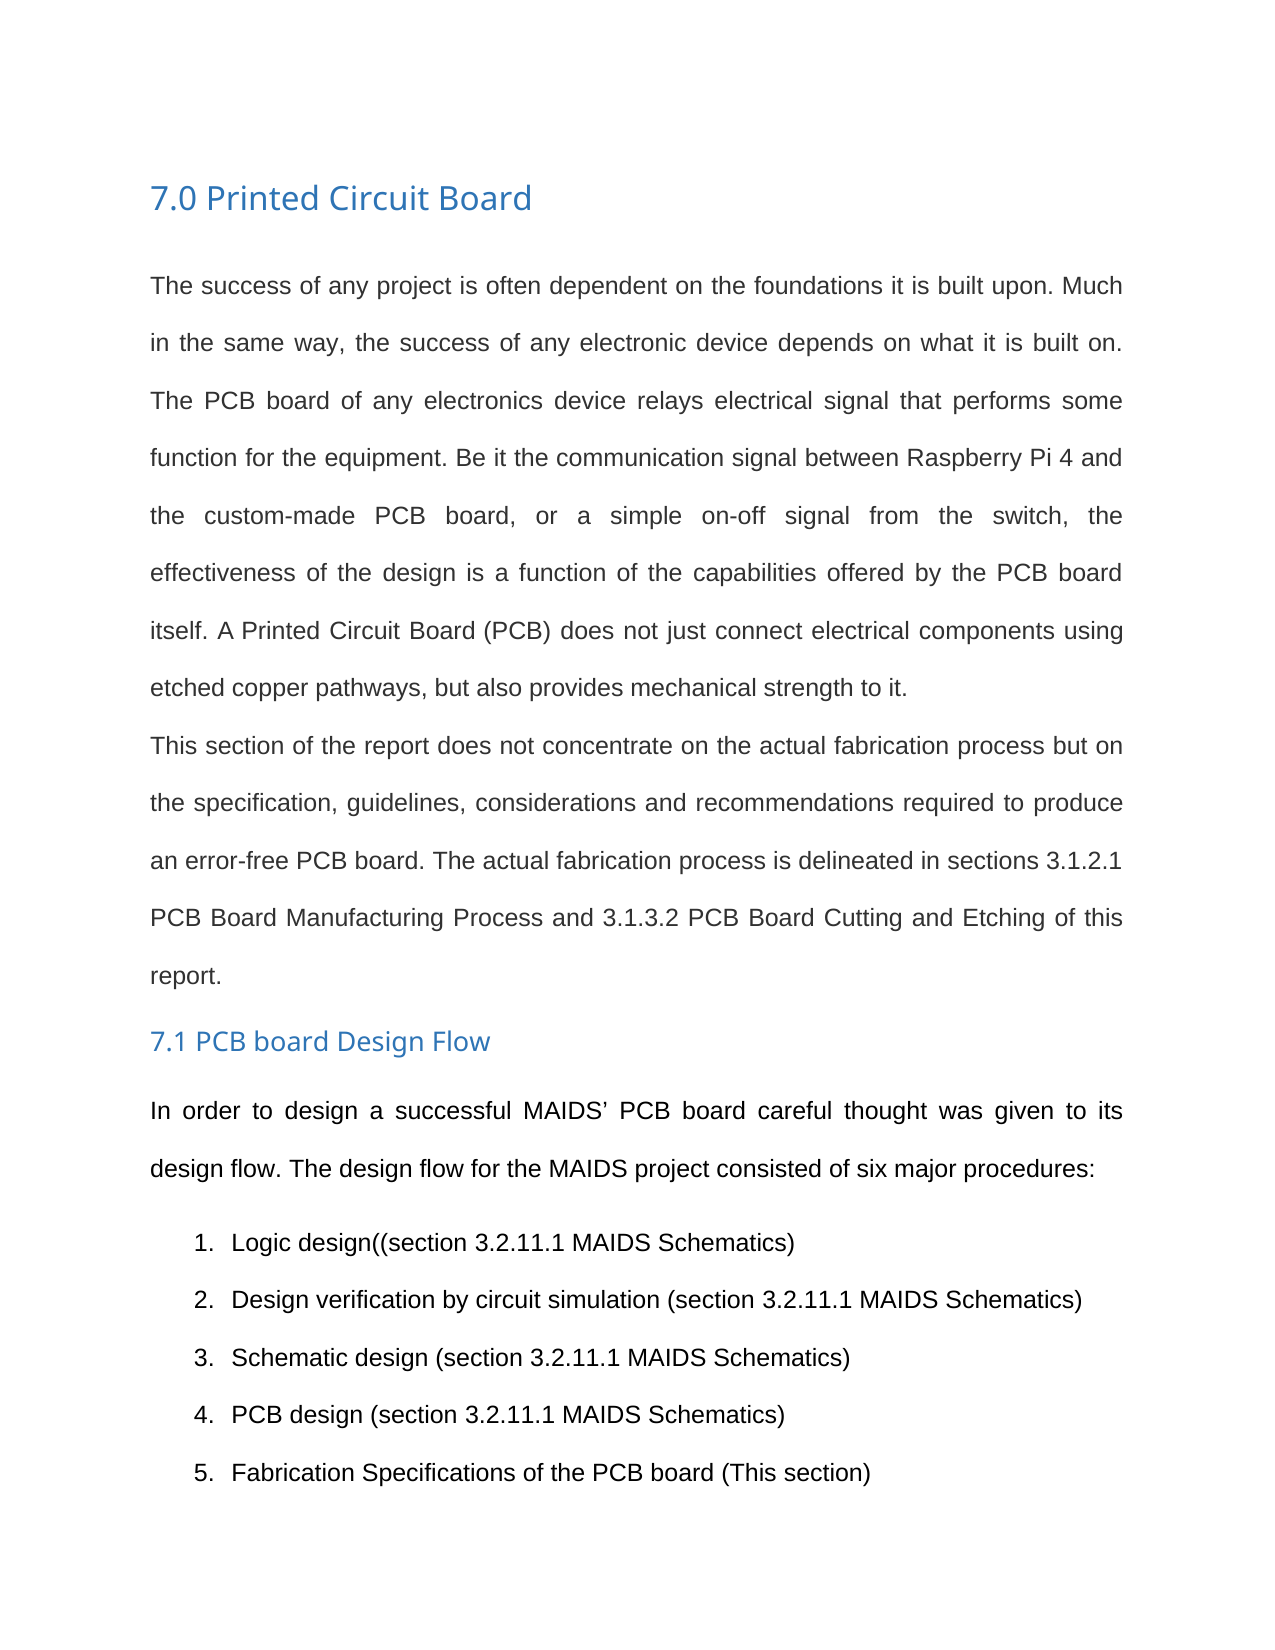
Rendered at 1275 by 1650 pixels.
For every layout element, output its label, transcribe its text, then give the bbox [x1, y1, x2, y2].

list Schematic design (section 3.2.11.1 MAIDS Schematics) [194, 1343, 1125, 1372]
list PCB design (section 3.2.11.1 MAIDS Schematics) [194, 1400, 1125, 1429]
list Design verification by circuit simulation (section 3.2.11.1 MAIDS Schematics) [194, 1285, 1125, 1314]
text In order to design a successful MAIDS’ PCB board careful thought was given to its design flow. The design flow for the MAIDS project consisted of six major procedures: [150, 1096, 1125, 1182]
text This section of the report does not concentrate on the actual fabrication process but on the specification, guidelines, considerations and recommendations required to produce an error-free PCB board. The actual fabrication process is delineated in sections 3.1.2.1 PCB Board Manufacturing Process and 3.1.3.2 PCB Board Cutting and Etching of this report. [150, 731, 1125, 989]
subtitle 7.1 PCB board Design Flow [150, 1022, 1125, 1059]
subtitle 7.0 Printed Circuit Board [150, 175, 1125, 220]
list Logic design((section 3.2.11.1 MAIDS Schematics) [194, 1228, 1125, 1257]
text The success of any project is often dependent on the foundations it is built upon. Much in the same way, the success of any electronic device depends on what it is built on. The PCB board of any electronics device relays electrical signal that performs some function for the equipment. Be it the communication signal between Raspberry Pi 4 and the custom-made PCB board, or a simple on-off signal from the switch, the effectiveness of the design is a function of the capabilities offered by the PCB board itself. A Printed Circuit Board (PCB) does not just connect electrical components using etched copper pathways, but also provides mechanical strength to it. [150, 271, 1125, 702]
list Fabrication Specifications of the PCB board (This section) [194, 1458, 1125, 1487]
